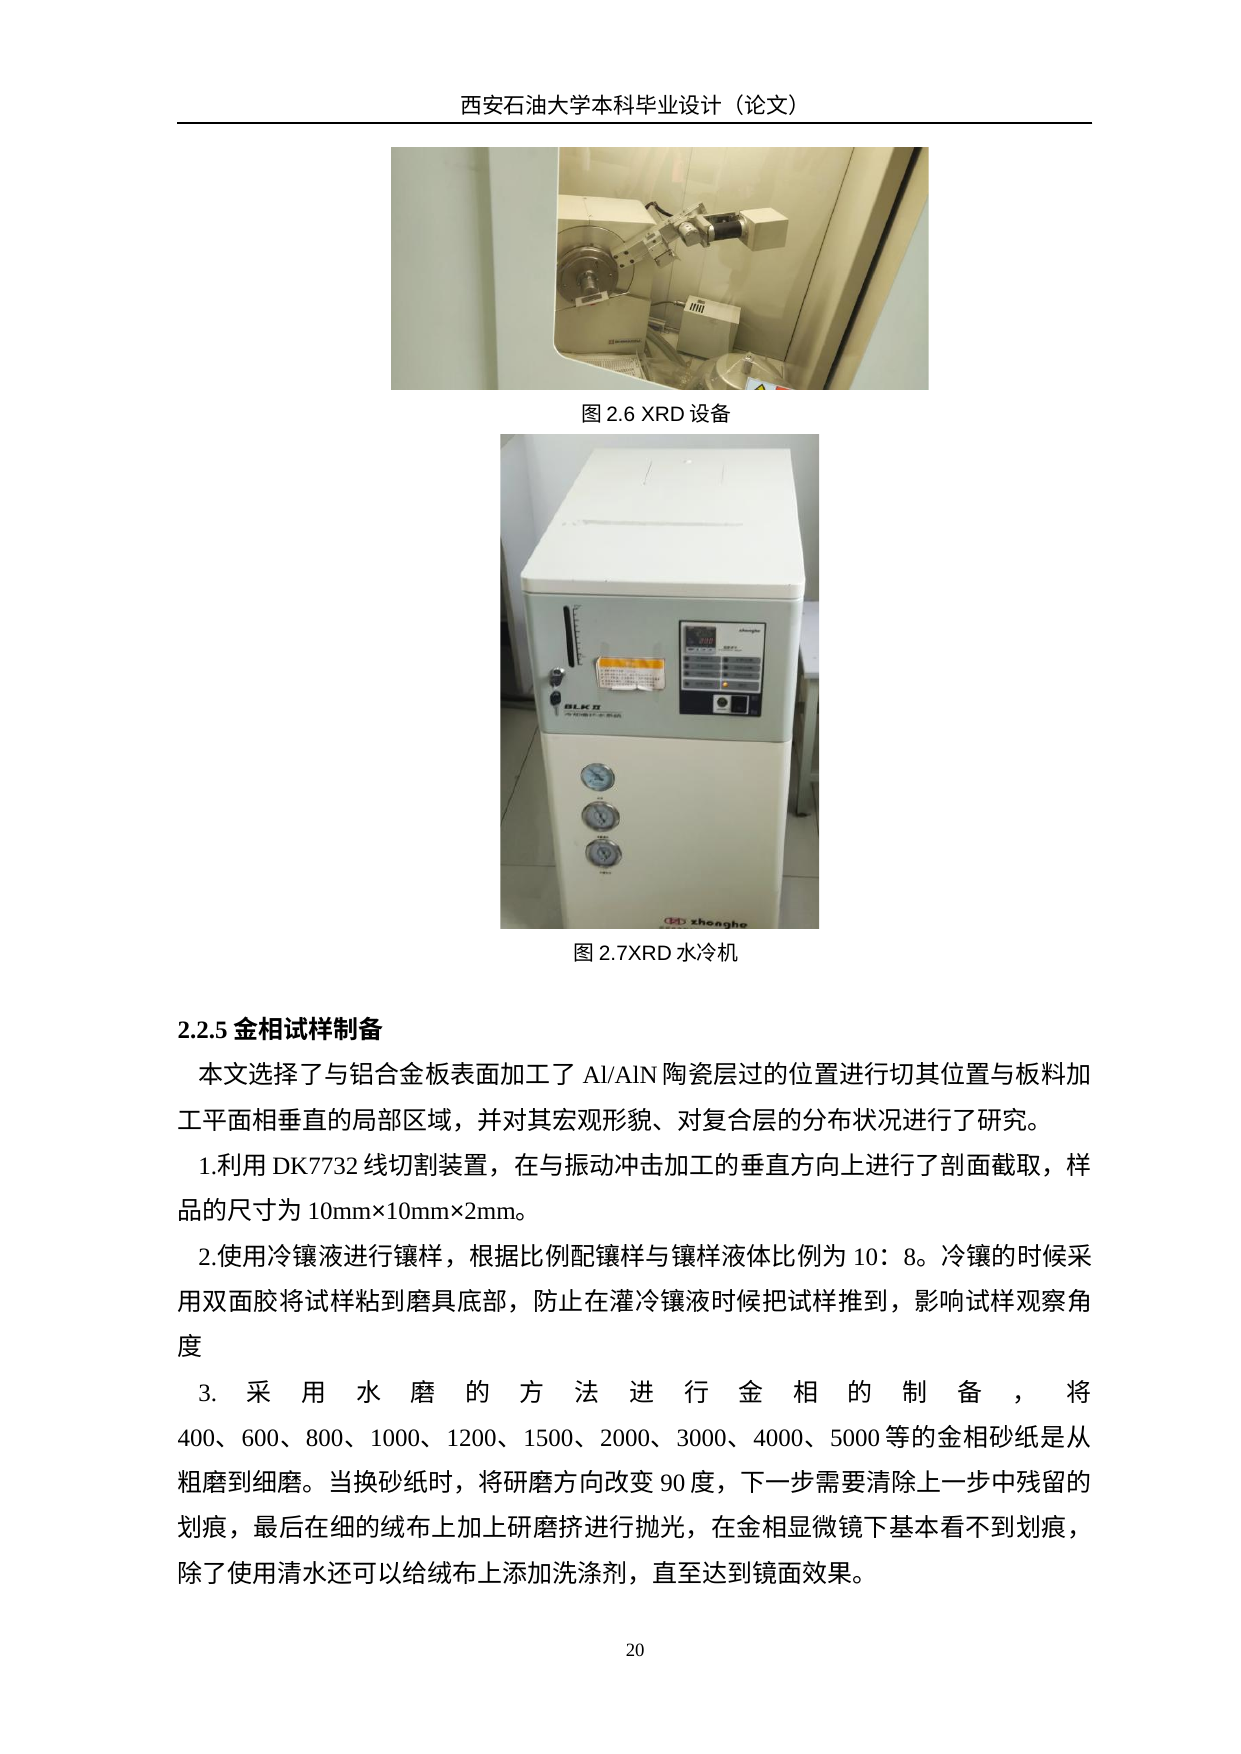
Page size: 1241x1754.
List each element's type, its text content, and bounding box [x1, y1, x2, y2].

text 本文选择了与铝合金板表面加工了Al/AlN陶瓷层过的位置进行切其位置与板料加工平面相垂直的局部区域，并对其宏观形貌、对复合层的分布状况进行了研究。 [177, 1055, 1092, 1136]
text 图2.6 XRD设备 [177, 397, 1092, 427]
picture [500, 434, 820, 929]
text 3.采用水磨的方法进行金相的制备，将400、600、800、1000、1200、1500、2000、3000、4000、5000等的金相砂纸是从粗磨到细磨。当换砂纸时，将研磨方向改变90度，下一步需要清除上一步中残留的划痕，最后在细的绒布上加上研磨挤进行抛光，在金相显微镜下基本看不到划痕，除了使用清水还可以给绒布上添加洗涤剂，直至达到镜面效果。 [177, 1372, 1092, 1589]
picture [391, 147, 929, 390]
text 2.使用冷镶液进行镶样，根据比例配镶样与镶样液体比例为10：8。冷镶的时候采用双面胶将试样粘到磨具底部，防止在灌冷镶液时候把试样推到，影响试样观察角度 [177, 1236, 1092, 1363]
text 图 2.7XRD水冷机 [177, 936, 1092, 966]
subtitle 2.2.5 金相试样制备 [177, 1009, 1092, 1046]
text 1.利用DK7732线切割装置，在与振动冲击加工的垂直方向上进行了剖面截取，样品的尺寸为10mm×10mm×2mm。 [177, 1145, 1092, 1227]
